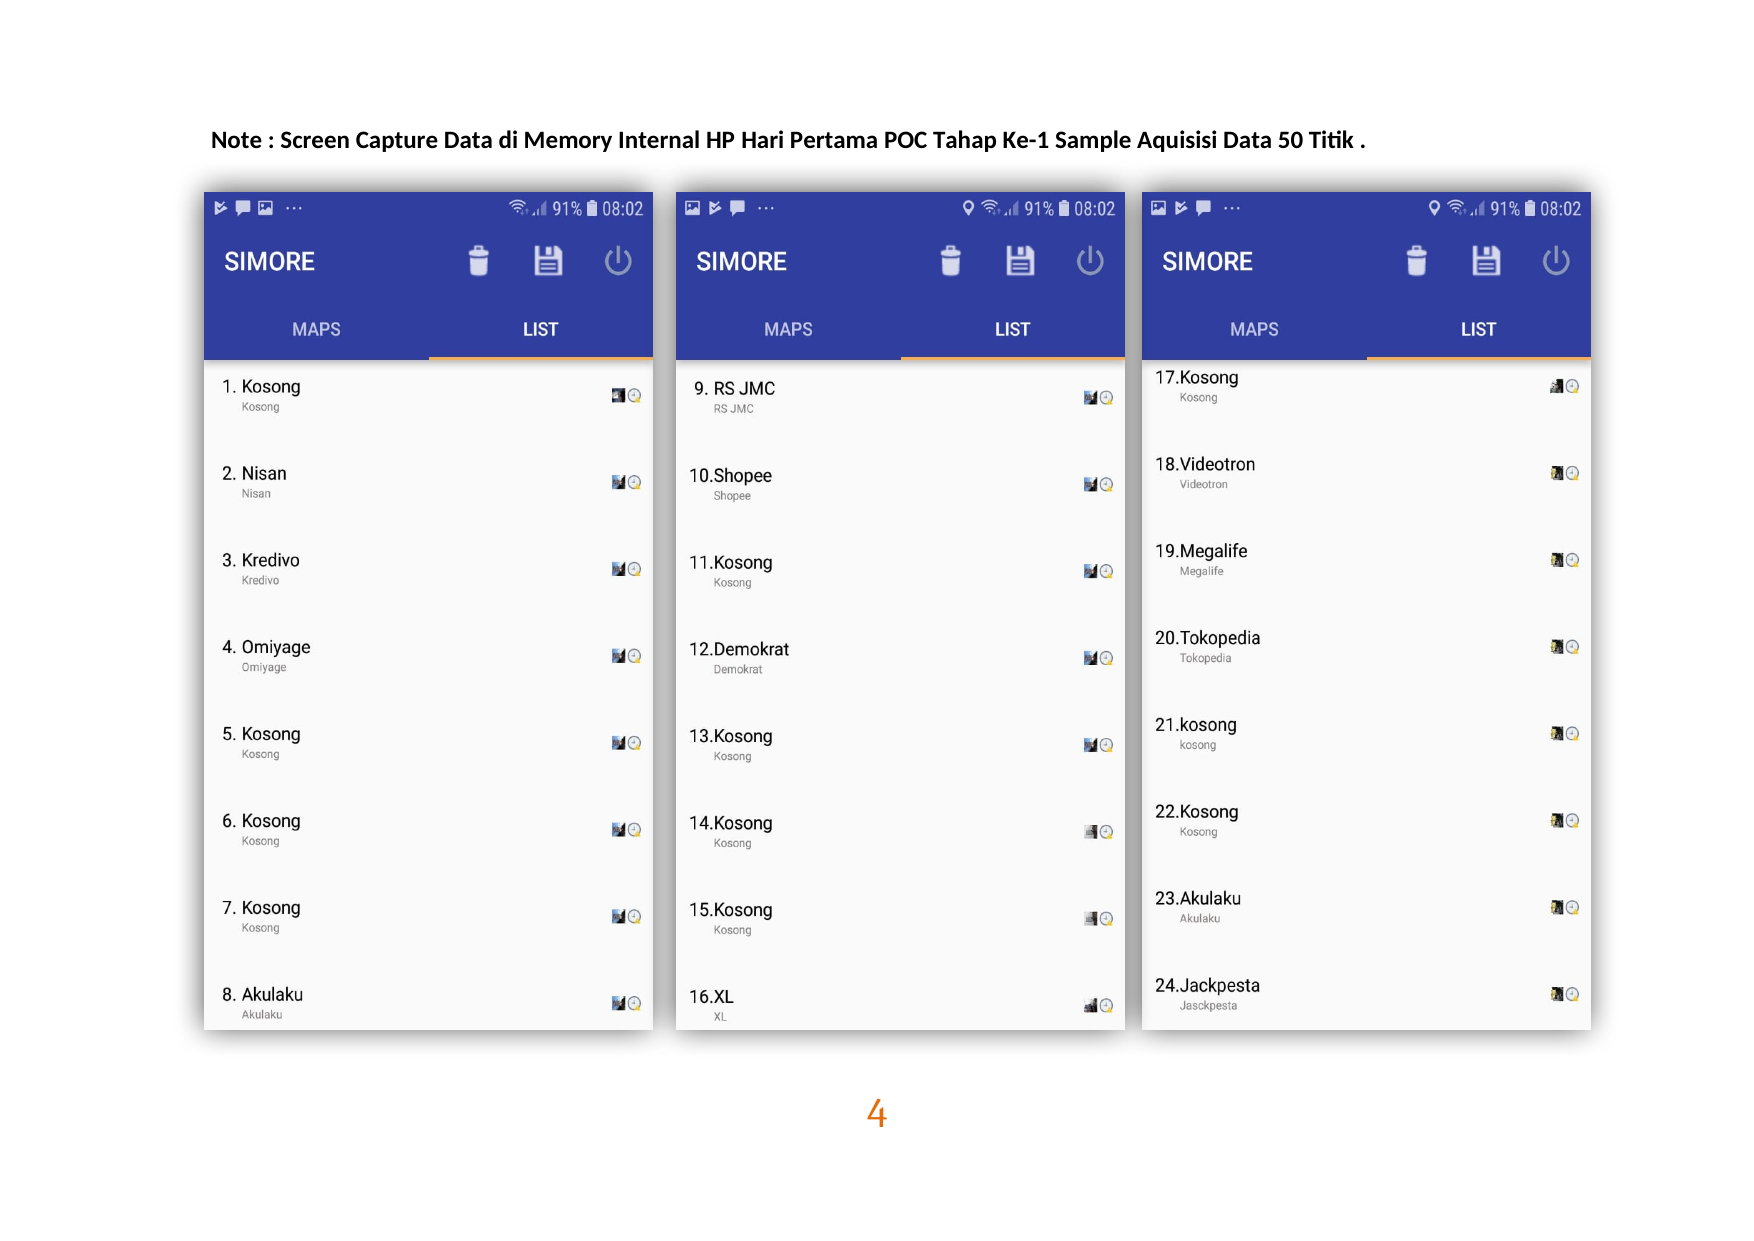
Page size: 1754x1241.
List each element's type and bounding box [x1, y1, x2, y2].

picture [676, 192, 1125, 1030]
picture [1142, 192, 1591, 1030]
picture [204, 192, 653, 1030]
